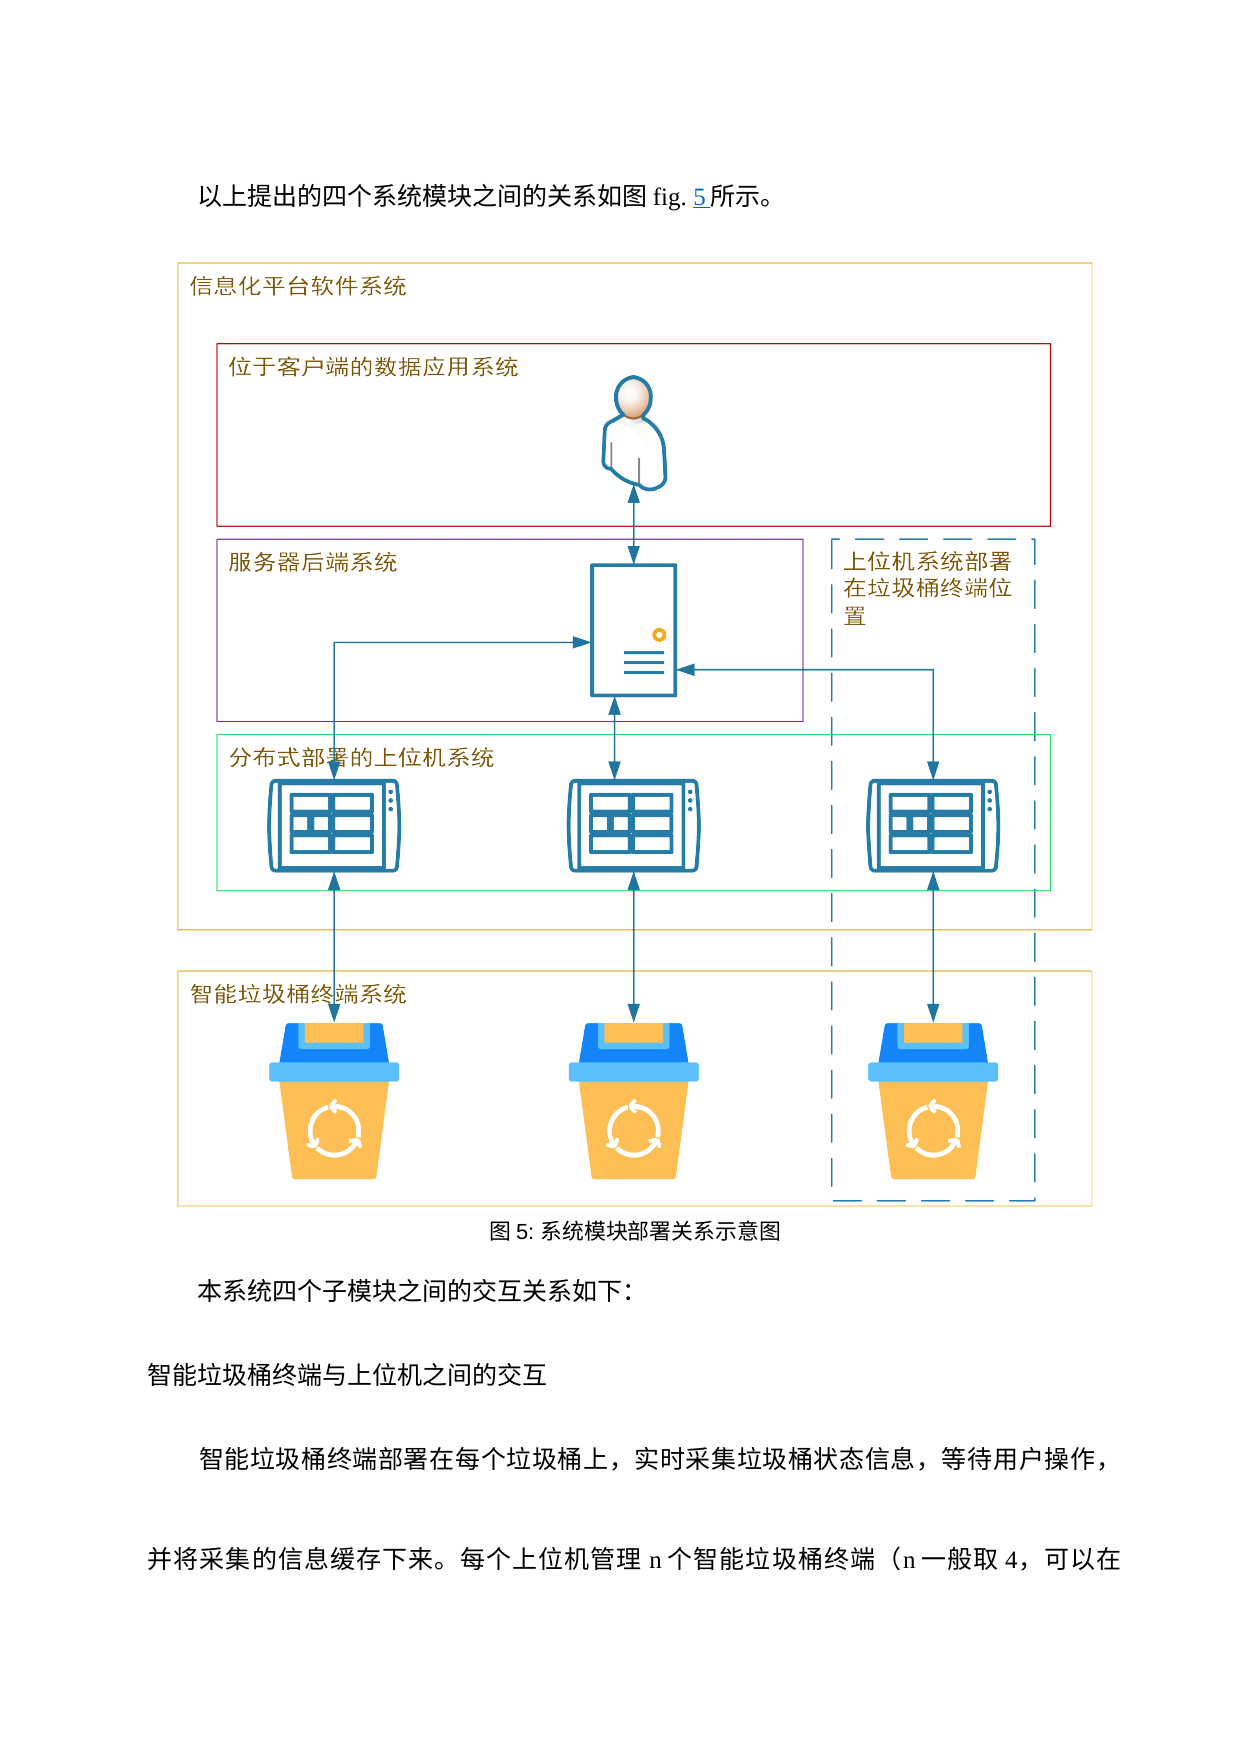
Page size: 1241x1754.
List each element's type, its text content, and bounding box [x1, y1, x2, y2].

picture [177, 262, 1093, 1207]
text 图 5: 系统模块部署关系示意图 [148, 1213, 1122, 1246]
